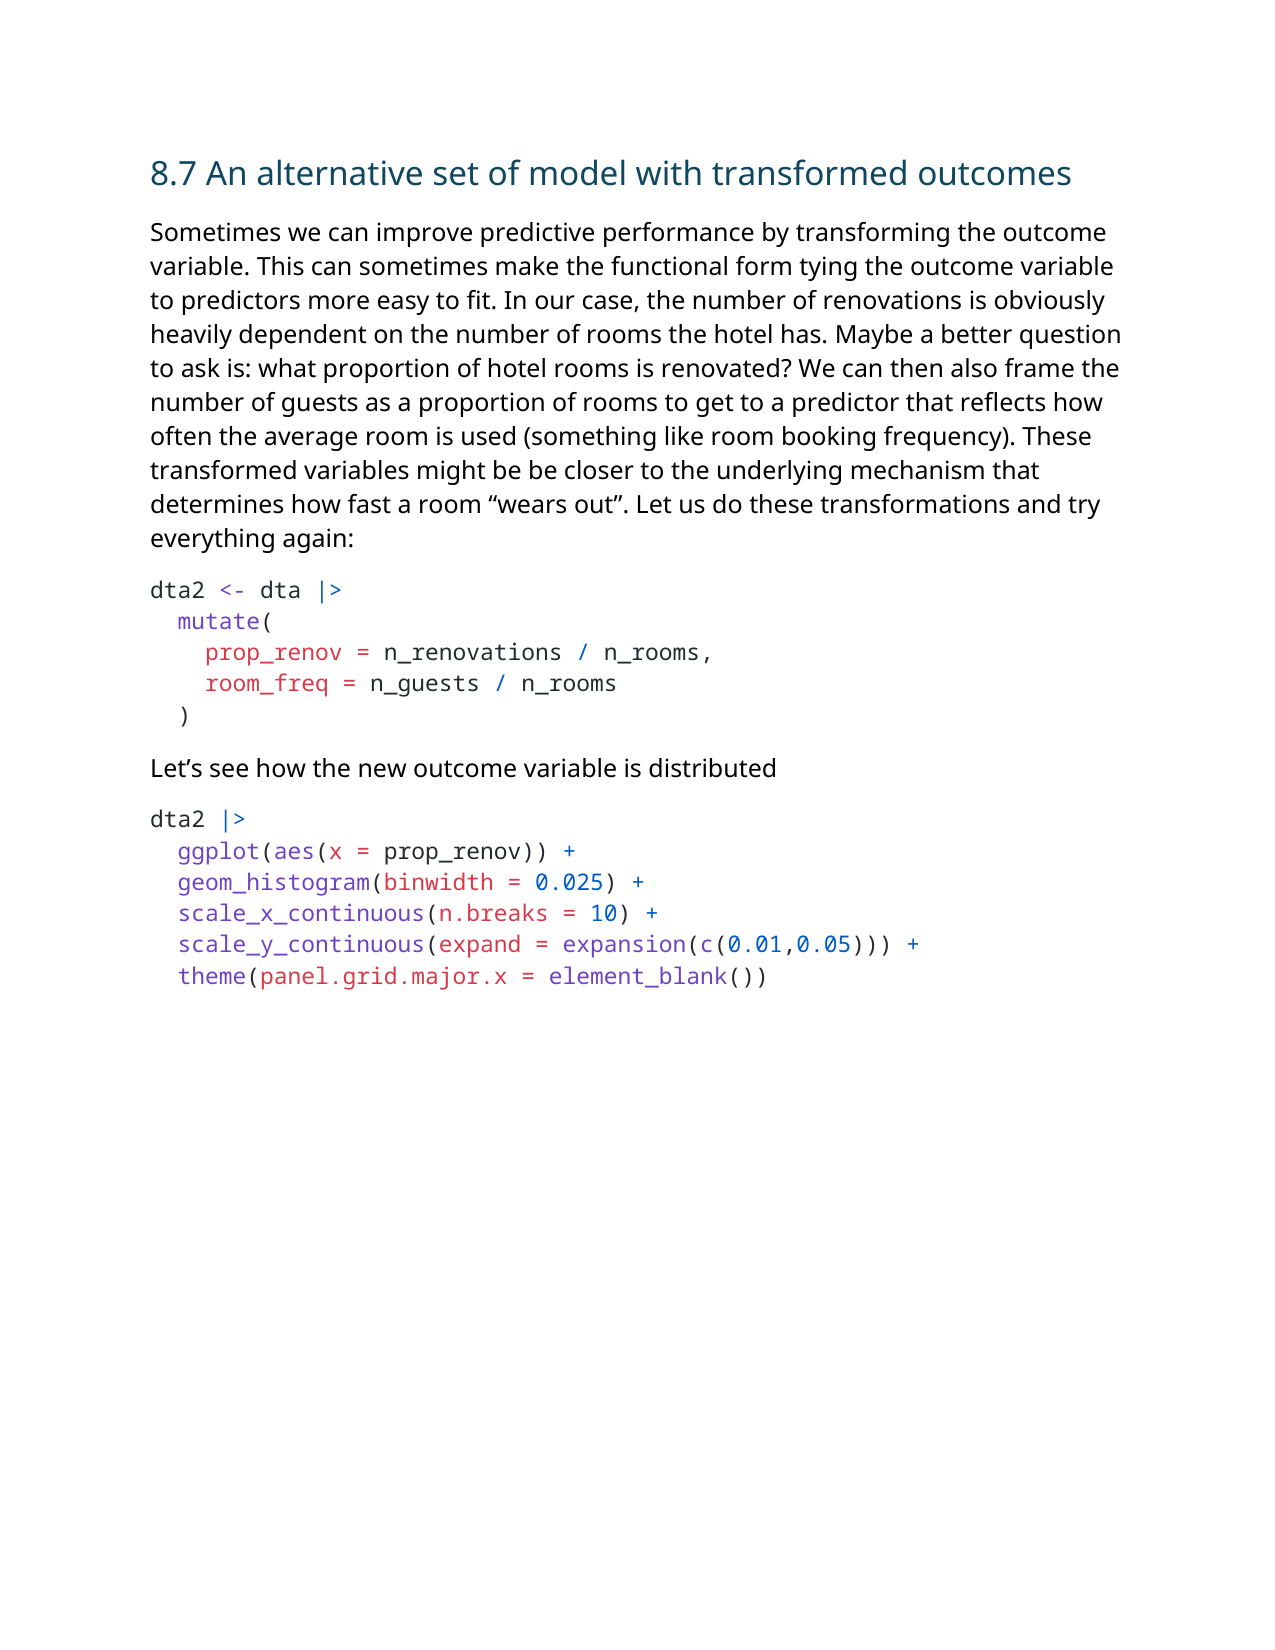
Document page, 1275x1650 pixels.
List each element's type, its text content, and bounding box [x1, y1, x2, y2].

text dta2 <- dta |> mutate( prop_renov = n_renovations / n_rooms, room_freq = n_guests / n_rooms ) [150, 573, 1125, 730]
subtitle 8.7 An alternative set of model with transformed outcomes [150, 150, 1125, 195]
text Sometimes we can improve predictive performance by transforming the outcome variable. This can sometimes make the functional form tying the outcome variable to predictors more easy to fit. In our case, the number of renovations is obviously heavily dependent on the number of rooms the hotel has. Maybe a better question to ask is: what proportion of hotel rooms is renovated? We can then also frame the number of guests as a proportion of rooms to get to a predictor that reflects how often the average room is used (something like room booking frequency). These transformed variables might be be closer to the underlying mechanism that determines how fast a room “wears out”. Let us do these transformations and try everything again: [150, 214, 1125, 555]
text dta2 |> ggplot(aes(x = prop_renov)) + geom_histogram(binwidth = 0.025) + scale_x_continuous(n.breaks = 10) + scale_y_continuous(expand = expansion(c(0.01,0.05))) + theme(panel.grid.major.x = element_blank()) [150, 803, 1125, 991]
text Let’s see how the new outcome variable is distributed [150, 751, 1125, 785]
